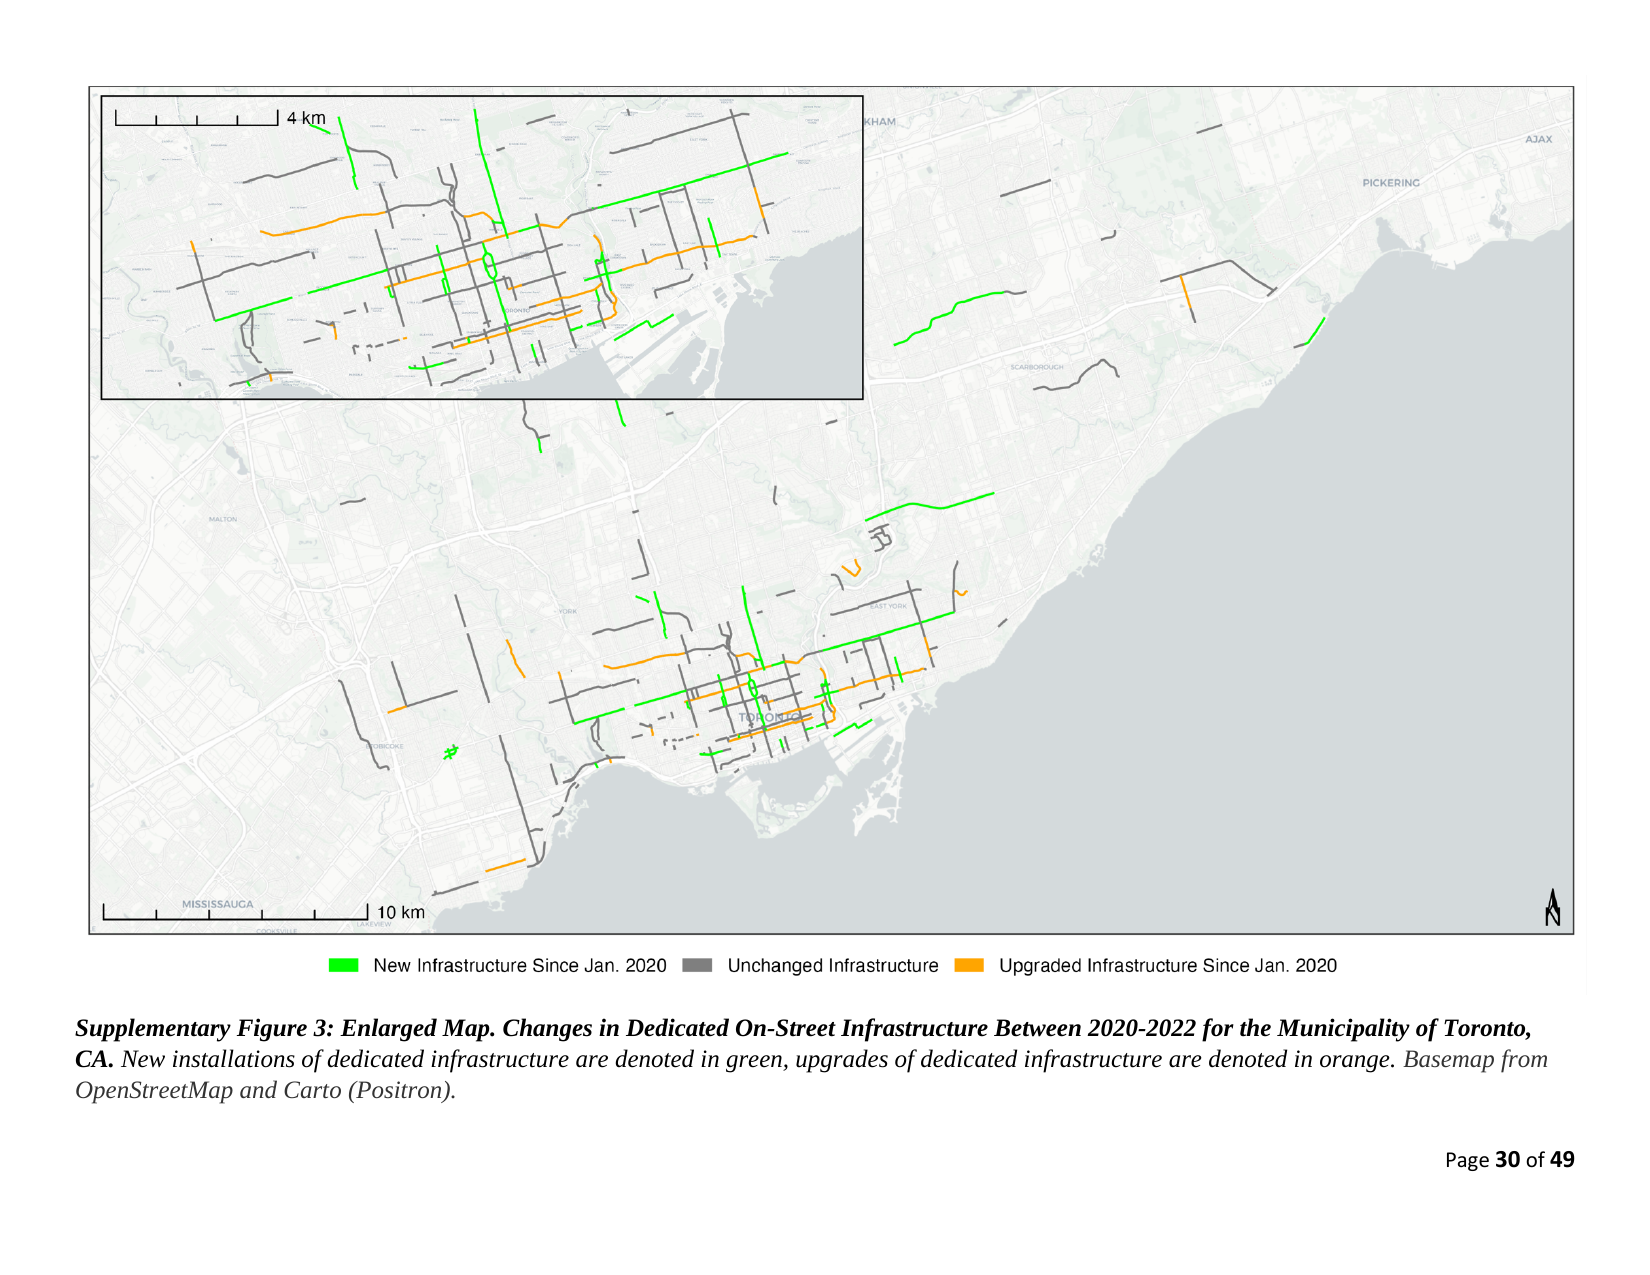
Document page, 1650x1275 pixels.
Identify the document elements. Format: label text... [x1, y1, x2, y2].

picture [75, 75, 1587, 995]
text Supplementary Figure 3: Enlarged Map. Changes in Dedicated On-Street Infrastructure Between 2020-2022 for the Municipality of Toronto, CA. New installations of dedicated infrastructure are denoted in green, upgrades of dedicated infrastructure are denoted in orange. Basemap from OpenStreetMap and Carto (Positron). [75, 1013, 1575, 1104]
